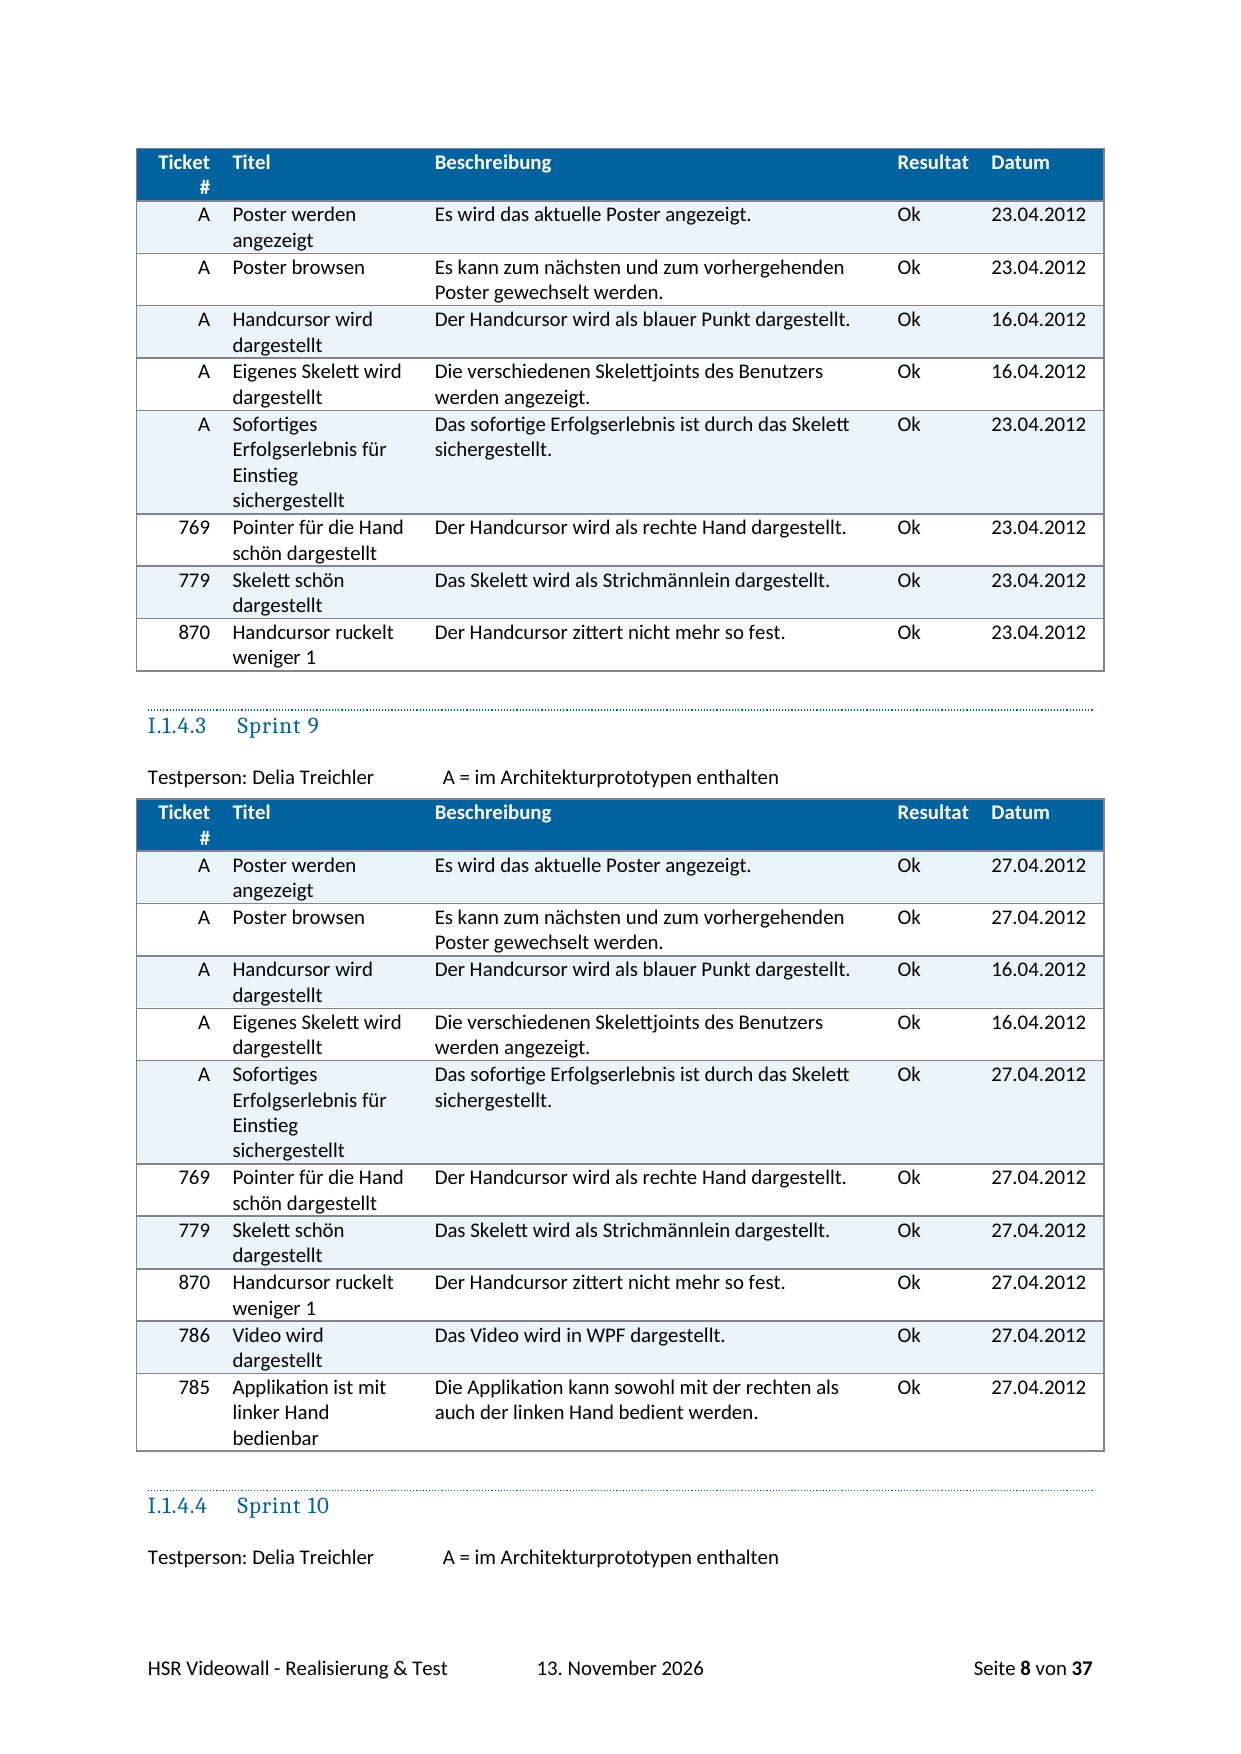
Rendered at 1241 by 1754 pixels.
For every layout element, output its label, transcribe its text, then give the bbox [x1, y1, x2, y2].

table_cell A [137, 254, 221, 305]
table_cell Ok [886, 567, 980, 618]
table_cell 27.04.2012 [980, 1322, 1103, 1373]
table_header Ticket# [137, 149, 221, 200]
table_cell A [137, 852, 221, 903]
table_cell Ok [886, 852, 980, 903]
table_cell Ok [886, 359, 980, 409]
table_cell Ok [886, 1217, 980, 1268]
table_cell Der Handcursor zittert nicht mehr so fest. [423, 619, 886, 670]
table_cell Ok [886, 904, 980, 955]
table_cell A [137, 957, 221, 1007]
table_header Datum [980, 800, 1103, 850]
table_cell Poster werden angezeigt [221, 852, 423, 903]
table_cell A [137, 359, 221, 409]
table_cell Das sofortige Erfolgserlebnis ist durch das Skelett sichergestellt. [423, 1061, 886, 1163]
table_header Titel [221, 149, 423, 200]
table_cell Ok [886, 411, 980, 513]
table_cell 769 [137, 1165, 221, 1215]
table_cell Video wird dargestellt [221, 1322, 423, 1373]
table_cell Ok [886, 515, 980, 565]
table_cell A [137, 904, 221, 955]
table_cell Handcursor ruckelt weniger 1 [221, 619, 423, 670]
table_cell Skelett schön dargestellt [221, 567, 423, 618]
table_cell Ok [886, 1165, 980, 1215]
table_cell 27.04.2012 [980, 1374, 1103, 1450]
table_cell 23.04.2012 [980, 202, 1103, 252]
table_cell Poster browsen [221, 904, 423, 955]
table_cell Ok [886, 1061, 980, 1163]
table_cell Es kann zum nächsten und zum vorhergehenden Poster gewechselt werden. [423, 904, 886, 955]
table_header Resultat [886, 149, 980, 200]
table_cell Sofortiges Erfolgserlebnis für Einstieg sichergestellt [221, 1061, 423, 1163]
table_cell 27.04.2012 [980, 1165, 1103, 1215]
table_header Titel [221, 800, 423, 850]
table_cell Sofortiges Erfolgserlebnis für Einstieg sichergestellt [221, 411, 423, 513]
table_cell 27.04.2012 [980, 1061, 1103, 1163]
table_cell 786 [137, 1322, 221, 1373]
table_cell A [137, 202, 221, 252]
table_cell Das Skelett wird als Strichmännlein dargestellt. [423, 1217, 886, 1268]
table_cell 870 [137, 1270, 221, 1320]
table_cell Applikation ist mit linker Hand bedienbar [221, 1374, 423, 1450]
table_cell Die verschiedenen Skelettjoints des Benutzers werden angezeigt. [423, 1009, 886, 1060]
table_cell 23.04.2012 [980, 254, 1103, 305]
table_cell Es kann zum nächsten und zum vorhergehenden Poster gewechselt werden. [423, 254, 886, 305]
table_header Beschreibung [423, 800, 886, 850]
table_cell A [137, 1009, 221, 1060]
table_cell 23.04.2012 [980, 619, 1103, 670]
table_cell Ok [886, 1270, 980, 1320]
table_cell Eigenes Skelett wird dargestellt [221, 1009, 423, 1060]
table_cell 16.04.2012 [980, 359, 1103, 409]
table_cell Das Video wird in WPF dargestellt. [423, 1322, 886, 1373]
table_cell Der Handcursor wird als blauer Punkt dargestellt. [423, 306, 886, 357]
table_cell A [137, 1061, 221, 1163]
table_cell 779 [137, 567, 221, 618]
text Testperson: Delia Treichler A = im Architekturprototypen enthalten [148, 764, 1093, 789]
table_cell Ok [886, 619, 980, 670]
table_cell 27.04.2012 [980, 904, 1103, 955]
table_header Beschreibung [423, 149, 886, 200]
table_cell Pointer für die Hand schön dargestellt [221, 515, 423, 565]
table_cell Es wird das aktuelle Poster angezeigt. [423, 202, 886, 252]
table_cell Pointer für die Hand schön dargestellt [221, 1165, 423, 1215]
table_cell 16.04.2012 [980, 306, 1103, 357]
table_header Datum [980, 149, 1103, 200]
table_cell Poster browsen [221, 254, 423, 305]
table_cell 16.04.2012 [980, 957, 1103, 1007]
table_cell Das sofortige Erfolgserlebnis ist durch das Skelett sichergestellt. [423, 411, 886, 513]
table_cell 23.04.2012 [980, 567, 1103, 618]
table_cell 769 [137, 515, 221, 565]
table_cell Das Skelett wird als Strichmännlein dargestellt. [423, 567, 886, 618]
text Testperson: Delia Treichler A = im Architekturprototypen enthalten [148, 1544, 1093, 1570]
table_cell Ok [886, 202, 980, 252]
table_cell Poster werden angezeigt [221, 202, 423, 252]
table_cell A [137, 306, 221, 357]
subtitle Sprint 9 [148, 709, 1093, 739]
table_cell 785 [137, 1374, 221, 1450]
table_cell Der Handcursor wird als rechte Hand dargestellt. [423, 1165, 886, 1215]
table_cell 870 [137, 619, 221, 670]
table_cell 23.04.2012 [980, 515, 1103, 565]
table_cell Ok [886, 957, 980, 1007]
table_cell Der Handcursor zittert nicht mehr so fest. [423, 1270, 886, 1320]
table_cell Handcursor wird dargestellt [221, 957, 423, 1007]
table_cell Ok [886, 1374, 980, 1450]
table_cell Ok [886, 254, 980, 305]
table_cell Die verschiedenen Skelettjoints des Benutzers werden angezeigt. [423, 359, 886, 409]
table_cell Der Handcursor wird als rechte Hand dargestellt. [423, 515, 886, 565]
table_header Resultat [886, 800, 980, 850]
table_cell Der Handcursor wird als blauer Punkt dargestellt. [423, 957, 886, 1007]
table_cell 27.04.2012 [980, 852, 1103, 903]
table_cell Ok [886, 1322, 980, 1373]
table_cell 16.04.2012 [980, 1009, 1103, 1060]
table_cell Es wird das aktuelle Poster angezeigt. [423, 852, 886, 903]
table_cell Skelett schön dargestellt [221, 1217, 423, 1268]
table_cell Eigenes Skelett wird dargestellt [221, 359, 423, 409]
table_cell 27.04.2012 [980, 1217, 1103, 1268]
table_cell Handcursor wird dargestellt [221, 306, 423, 357]
table_cell 779 [137, 1217, 221, 1268]
table_cell Ok [886, 1009, 980, 1060]
table_cell 27.04.2012 [980, 1270, 1103, 1320]
table_cell Ok [886, 306, 980, 357]
subtitle Sprint 10 [148, 1489, 1093, 1519]
table_cell A [137, 411, 221, 513]
table_cell Handcursor ruckelt weniger 1 [221, 1270, 423, 1320]
table_cell Die Applikation kann sowohl mit der rechten als auch der linken Hand bedient werden. [423, 1374, 886, 1450]
table_header Ticket# [137, 800, 221, 850]
table_cell 23.04.2012 [980, 411, 1103, 513]
